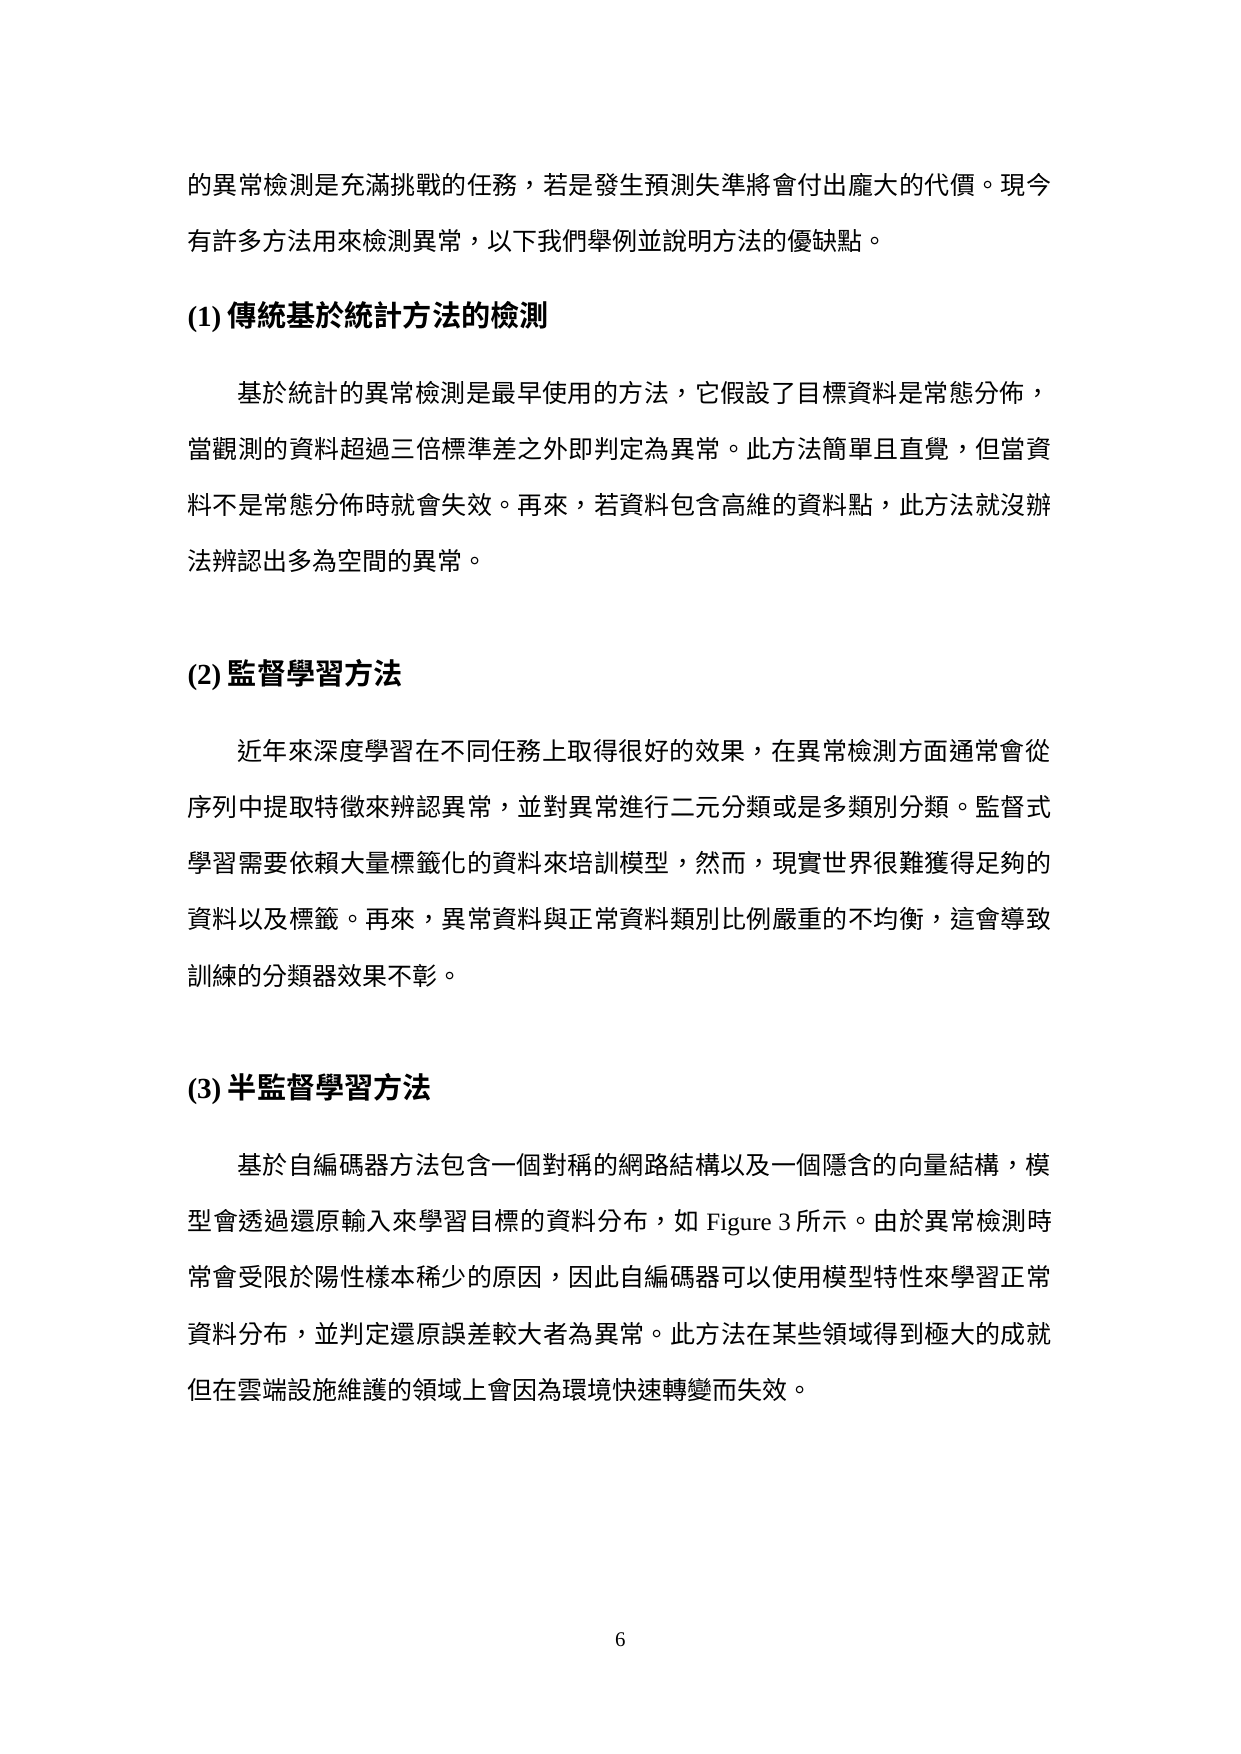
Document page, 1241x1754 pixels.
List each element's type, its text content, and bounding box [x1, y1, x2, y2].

text (2) 監督學習方法 [187, 634, 1053, 709]
text (3) 半監督學習方法 [187, 1049, 1053, 1124]
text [187, 164, 1053, 258]
text (1) 傳統基於統計方法的檢測 [187, 276, 1053, 351]
text 基於統計的異常檢測是最早使用的方法，它假設了目標資料是常態分佈，當觀測的資料超過三倍標準差之外即判定為異常。此方法簡單且直覺，但當資料不是常態分佈時就會失效。再來，若資料包含高維的資料點，此方法就沒辦法辨認出多為空間的異常。 [187, 372, 1053, 579]
text 基於自編碼器方法包含一個對稱的網路結構以及一個隱含的向量結構，模型會透過還原輸入來學習目標的資料分布，如Figure 3所示。由於異常檢測時常會受限於陽性樣本稀少的原因，因此自編碼器可以使用模型特性來學習正常資料分布，並判定還原誤差較大者為異常。此方法在某些領域得到極大的成就，但在雲端設施維護的領域上會因為環境快速轉變而失效。 [187, 1145, 1053, 1407]
text 近年來深度學習在不同任務上取得很好的效果，在異常檢測方面通常會從序列中提取特徵來辨認異常，並對異常進行二元分類或是多類別分類。監督式學習需要依賴大量標籤化的資料來培訓模型，然而，現實世界很難獲得足夠的資料以及標籤。再來，異常資料與正常資料類別比例嚴重的不均衡，這會導致訓練的分類器效果不彰。 [187, 731, 1053, 993]
